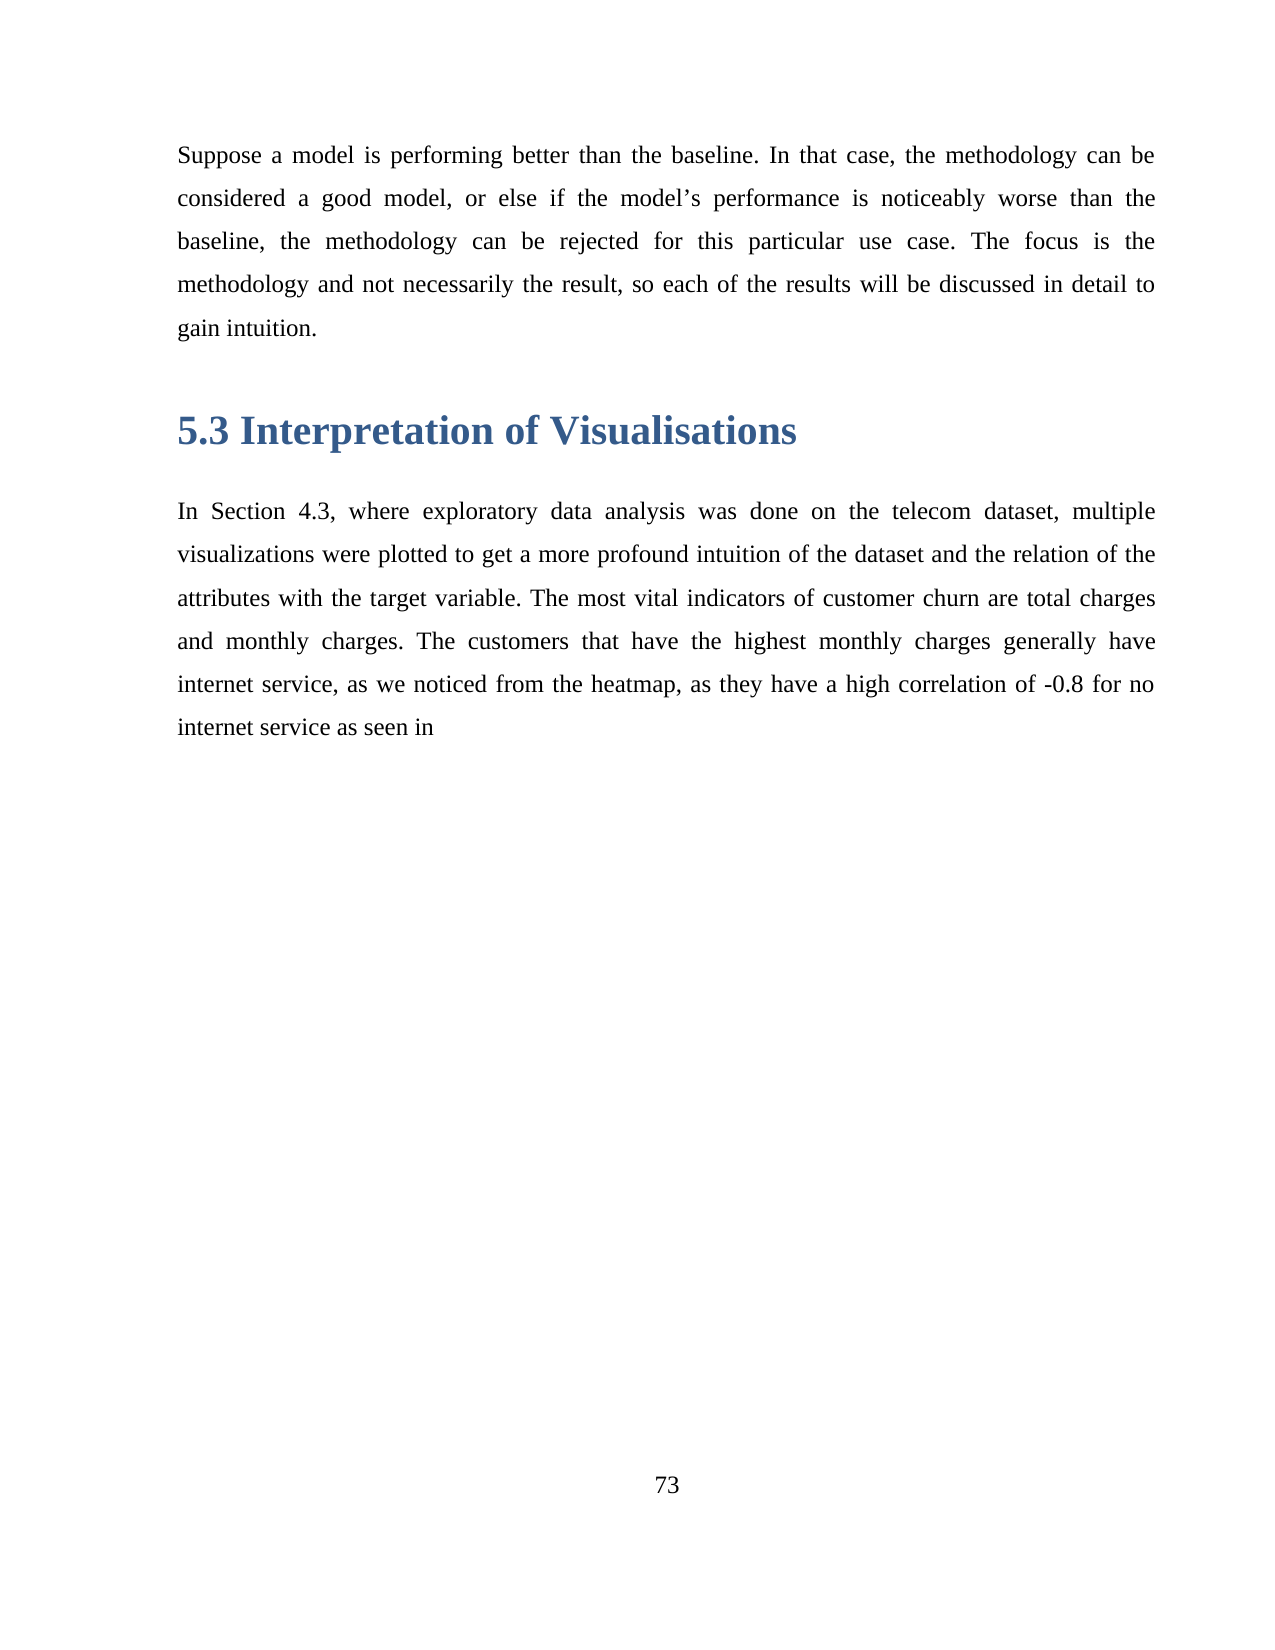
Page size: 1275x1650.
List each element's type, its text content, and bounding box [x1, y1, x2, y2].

text Suppose a model is performing better than the baseline. In that case, the methodology can be considered a good model, or else if the model’s performance is noticeably worse than the baseline, the methodology can be rejected for this particular use case. The focus is the methodology and not necessarily the result, so each of the results will be discussed in detail to gain intuition. [177, 140, 1156, 341]
text In Section 4.3, where exploratory data analysis was done on the telecom dataset, multiple visualizations were plotted to get a more profound intuition of the dataset and the relation of the attributes with the target variable. The most vital indicators of customer churn are total charges and monthly charges. The customers that have the highest monthly charges generally have internet service, as we noticed from the heatmap, as they have a high correlation of -0.8 for no internet service as seen in The observations from the chart will be leveraged in the model building phase to drive better insights for the business using interpretable machine learning. [177, 496, 1156, 741]
subtitle 5.3 Interpretation of Visualisations [177, 406, 1156, 454]
